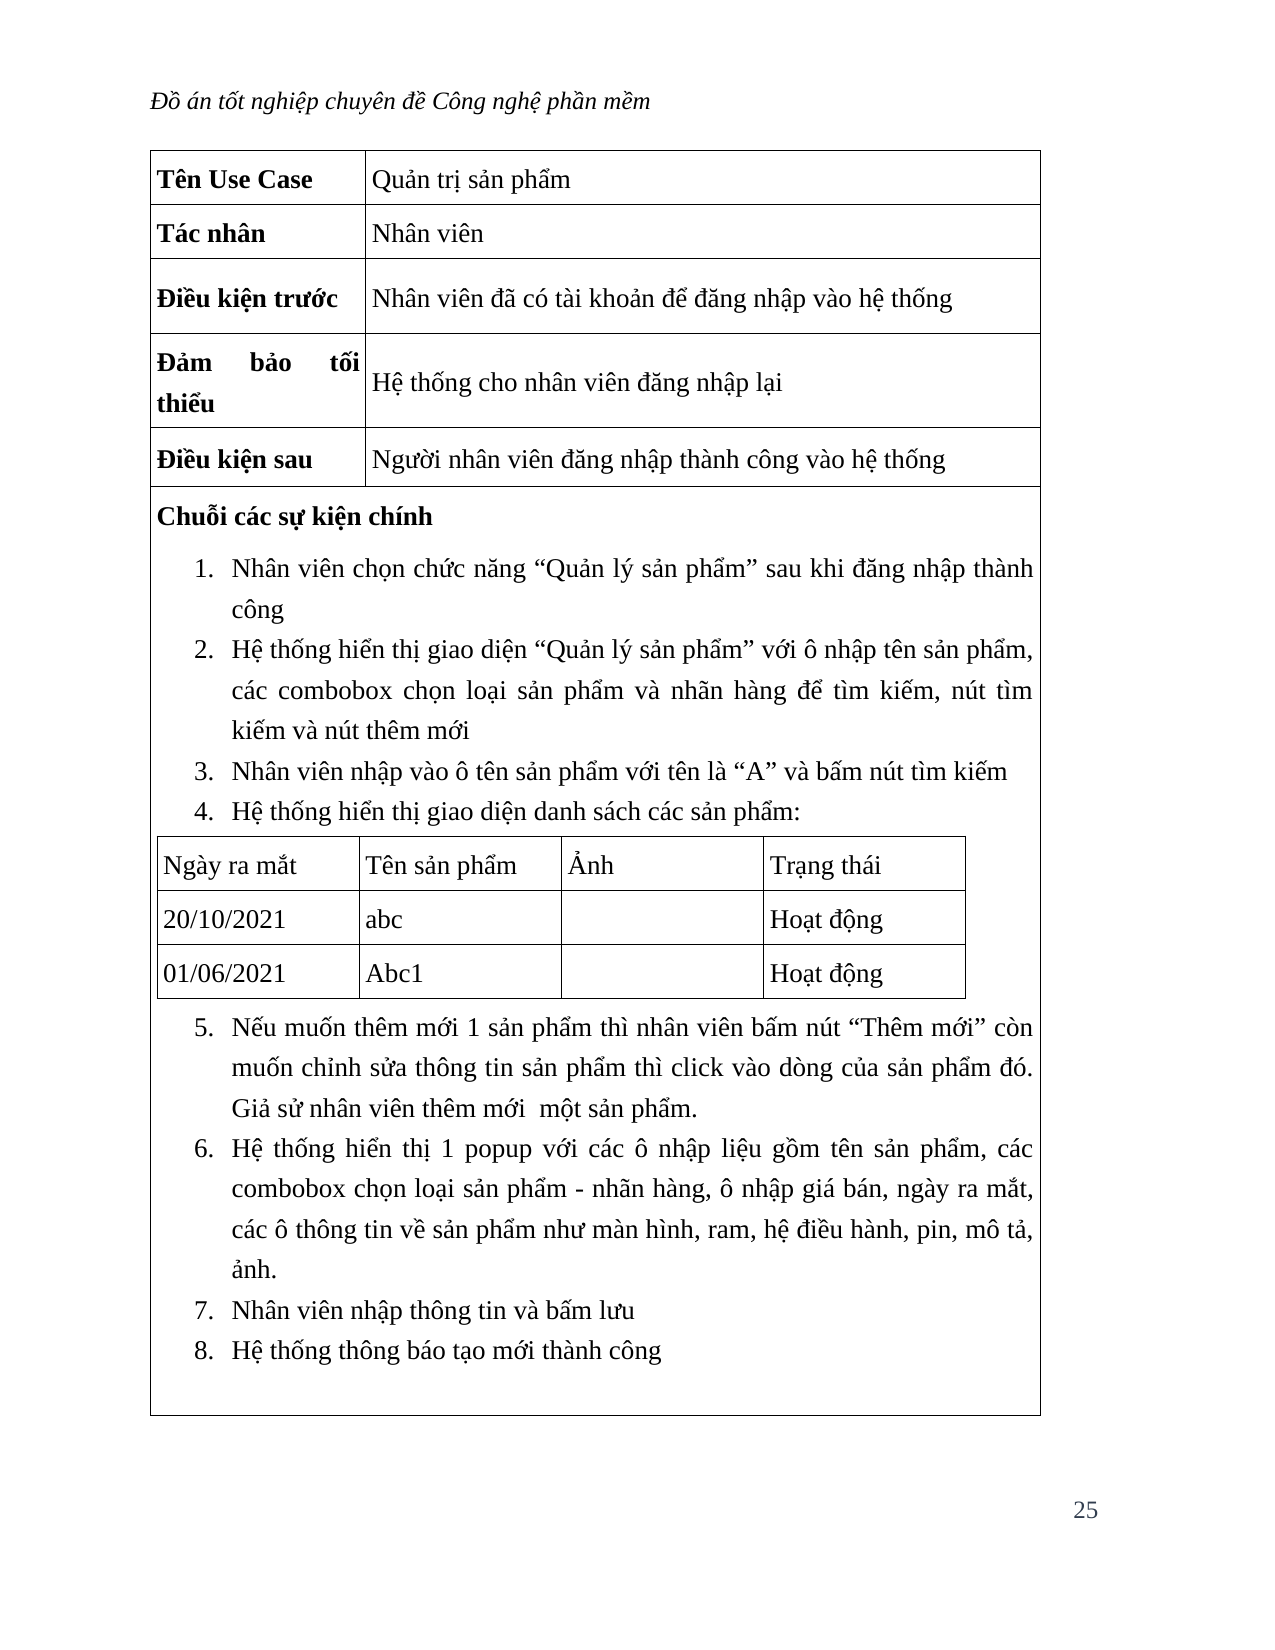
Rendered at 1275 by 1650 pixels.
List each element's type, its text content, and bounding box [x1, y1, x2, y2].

table_cell Tác nhân [151, 205, 365, 258]
table_cell Chuỗi các sự kiện chính Nhân viên chọn chức năng “Quản lý sản phẩm” sau khi đăng nhập thành công Hệ thống hiển thị giao diện “Quản lý sản phẩm” với ô nhập tên sản phẩm, các combobox chọn loại sản phẩm và nhãn hàng để tìm kiếm, nút tìm kiếm và nút thêm mới Nhân viên nhập vào ô tên sản phẩm với tên là “A” và bấm nút tìm kiếm Hệ thống hiển thị giao diện danh sách các sản phẩm: Nếu muốn thêm mới 1 sản phẩm thì nhân viên bấm nút “Thêm mới” còn muốn chỉnh sửa thông tin sản phẩm thì click vào dòng của sản phẩm đó. Giả sử nhân viên thêm mới một sản phẩm. Hệ thống hiển thị 1 popup với các ô nhập liệu gồm tên sản phẩm, các combobox chọn loại sản phẩm - nhãn hàng, ô nhập giá bán, ngày ra mắt, các ô thông tin về sản phẩm như màn hình, ram, hệ điều hành, pin, mô tả, ảnh. Nhân viên nhập thông tin và bấm lưu Hệ thống thông báo tạo mới thành công [151, 487, 1040, 1415]
table_cell Điều kiện trước [151, 259, 365, 333]
table_cell Nhân viên đã có tài khoản để đăng nhập vào hệ thống [366, 259, 1040, 333]
table_cell Nhân viên [366, 205, 1040, 258]
table_header Quản trị sản phẩm [366, 151, 1040, 204]
table_header Tên Use Case [151, 151, 365, 204]
table_cell Đảm bảo tối thiểu [151, 334, 365, 427]
table_cell Người nhân viên đăng nhập thành công vào hệ thống [366, 428, 1040, 486]
table_cell Hệ thống cho nhân viên đăng nhập lại [366, 334, 1040, 427]
table_cell Điều kiện sau [151, 428, 365, 486]
